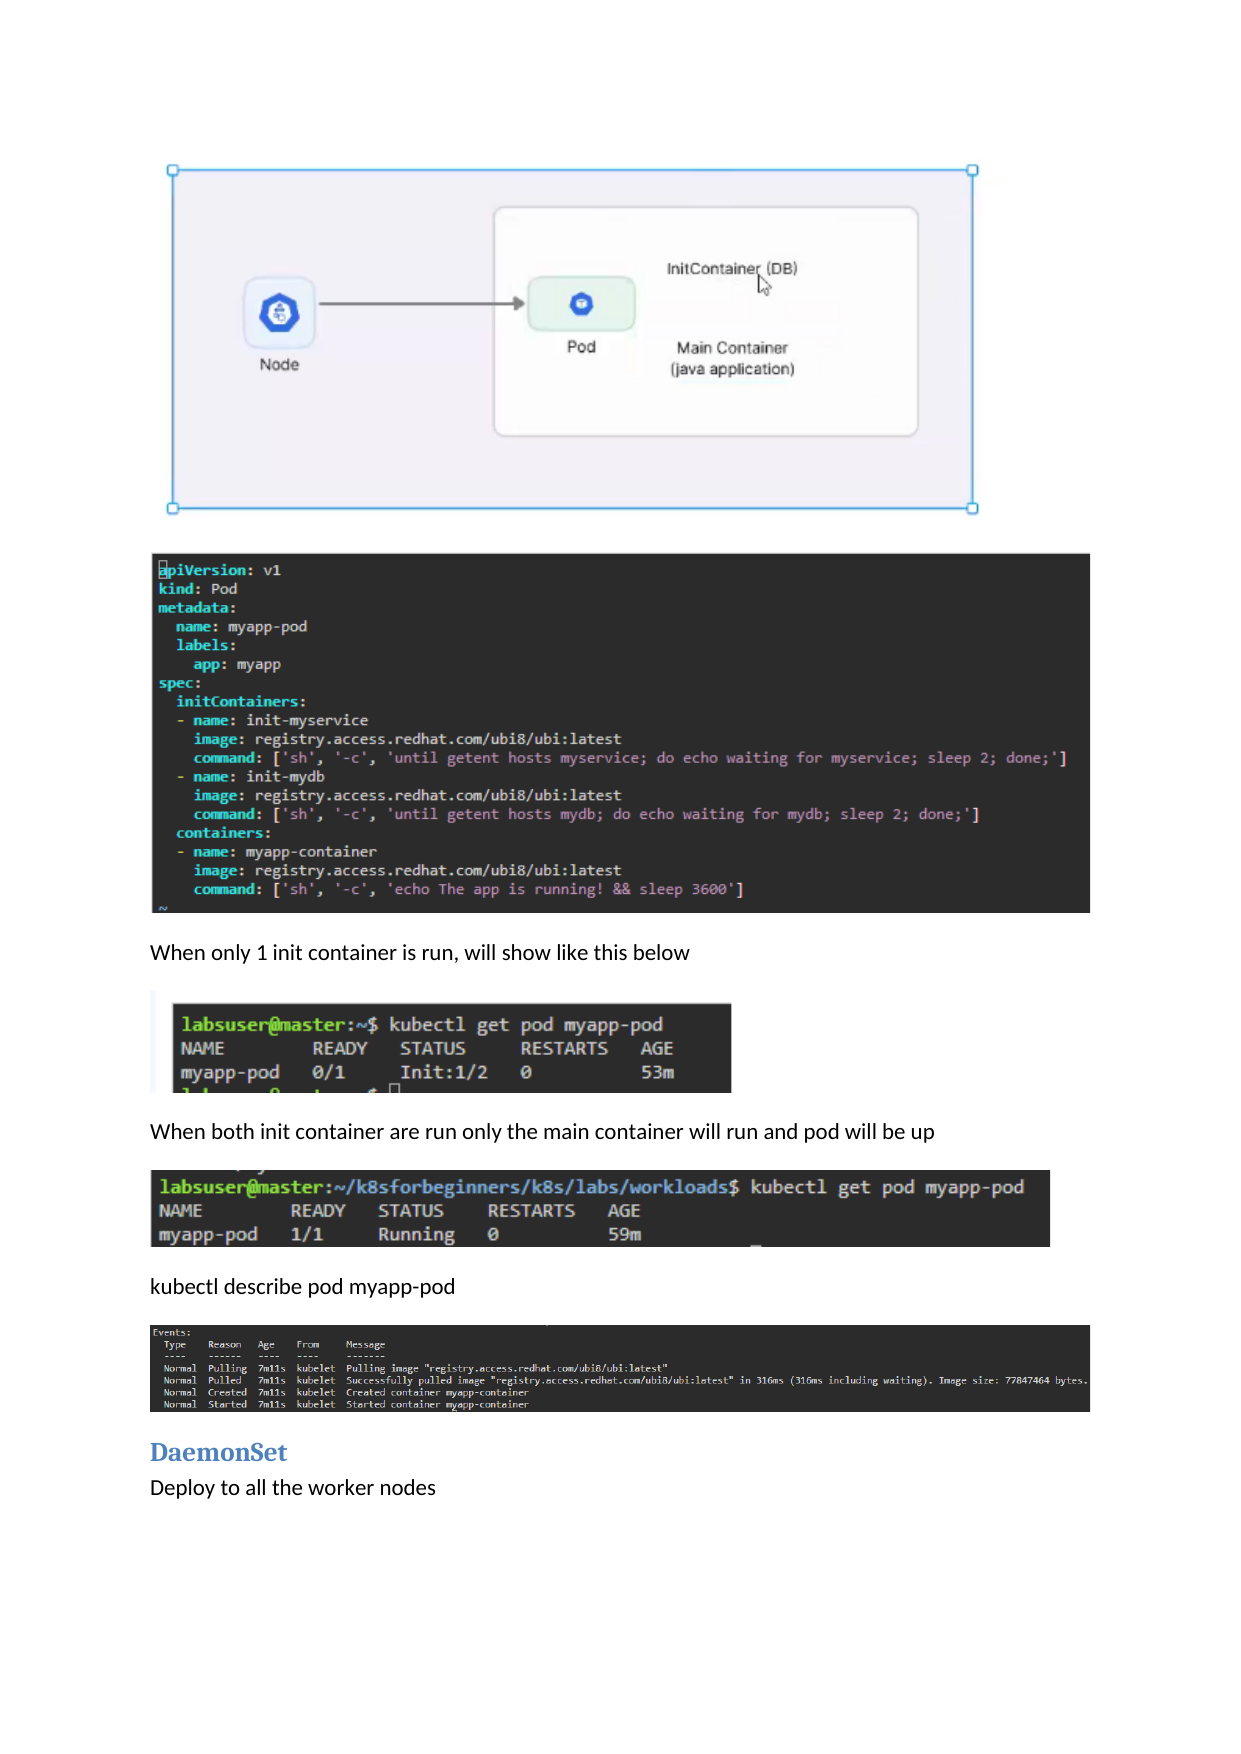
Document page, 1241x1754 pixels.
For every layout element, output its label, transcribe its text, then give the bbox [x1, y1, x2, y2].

picture [150, 1170, 1050, 1247]
subtitle DaemonSet [150, 1437, 1090, 1468]
text kubectl describe pod myapp-pod [150, 1272, 1090, 1300]
text When both init container are run only the main container will run and pod will be up [150, 1117, 1090, 1145]
picture [150, 990, 732, 1093]
text When only 1 init container is run, will show like this below [150, 938, 1090, 966]
text Deploy to all the worker nodes [150, 1473, 1090, 1501]
picture [150, 550, 1091, 913]
picture [150, 1325, 1091, 1412]
picture [150, 150, 1002, 525]
